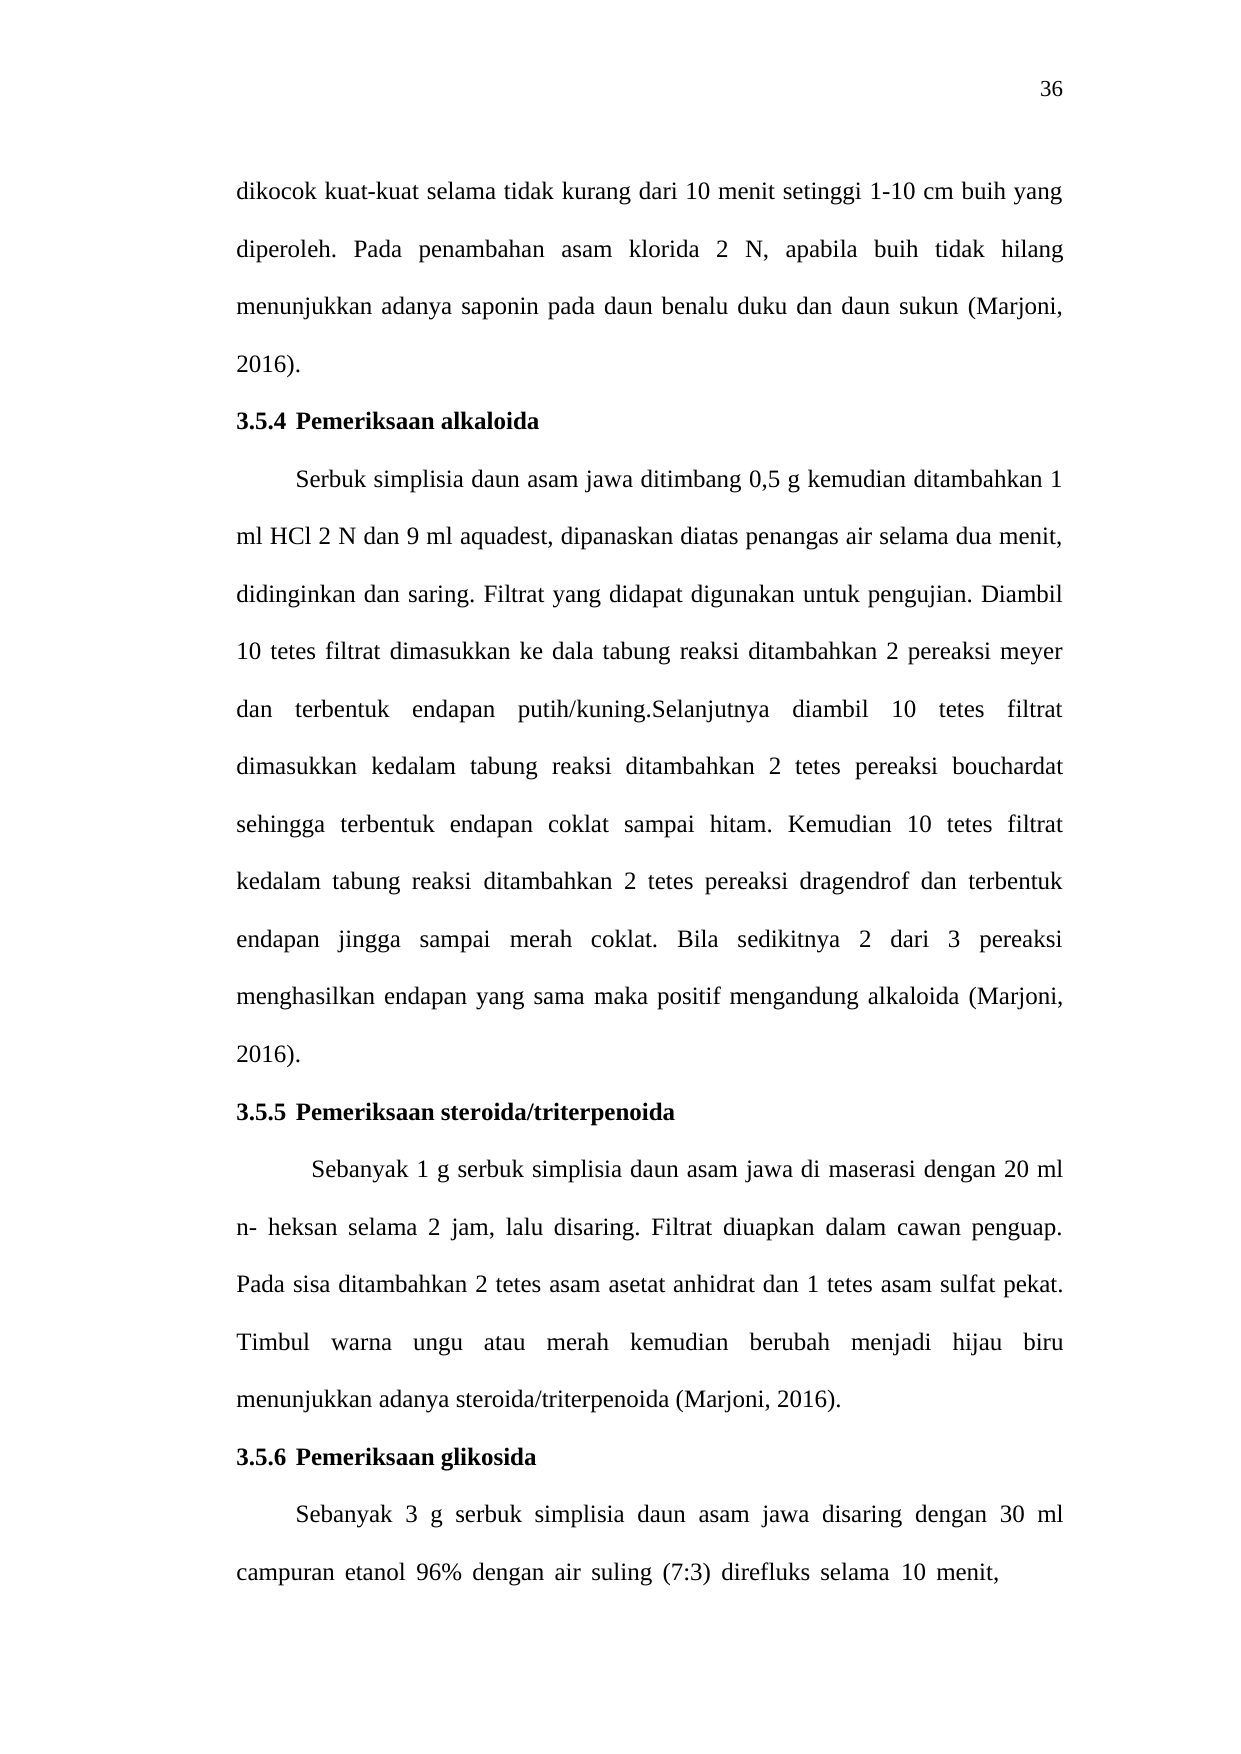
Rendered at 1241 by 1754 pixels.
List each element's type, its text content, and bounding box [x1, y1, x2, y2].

subtitle Pemeriksaan steroida/triterpenoida [236, 1097, 1201, 1125]
subtitle Pemeriksaan alkaloida [236, 406, 1201, 435]
text dikocok kuat-kuat selama tidak kurang dari 10 menit setinggi 1-10 cm buih yang diperoleh. Pada penambahan asam klorida 2 N, apabila buih tidak hilang menunjukkan adanya saponin pada daun benalu duku dan daun sukun (Marjoni, 2016). [236, 176, 1063, 377]
text Sebanyak 1 g serbuk simplisia daun asam jawa di maserasi dengan 20 ml n- heksan selama 2 jam, lalu disaring. Filtrat diuapkan dalam cawan penguap. Pada sisa ditambahkan 2 tetes asam asetat anhidrat dan 1 tetes asam sulfat pekat. Timbul warna ungu atau merah kemudian berubah menjadi hijau biru menunjukkan adanya steroida/triterpenoida (Marjoni, 2016). [236, 1154, 1064, 1413]
text Sebanyak 3 g serbuk simplisia daun asam jawa disaring dengan 30 ml campuran etanol 96% dengan air suling (7:3) direfluks selama 10 menit, [236, 1499, 1063, 1585]
subtitle Pemeriksaan glikosida [236, 1442, 1201, 1470]
text Serbuk simplisia daun asam jawa ditimbang 0,5 g kemudian ditambahkan 1 ml HCl 2 N dan 9 ml aquadest, dipanaskan diatas penangas air selama dua menit, didinginkan dan saring. Filtrat yang didapat digunakan untuk pengujian. Diambil 10 tetes filtrat dimasukkan ke dala tabung reaksi ditambahkan 2 pereaksi meyer dan terbentuk endapan putih/kuning.Selanjutnya diambil 10 tetes filtrat dimasukkan kedalam tabung reaksi ditambahkan 2 tetes pereaksi bouchardat sehingga terbentuk endapan coklat sampai hitam. Kemudian 10 tetes filtrat kedalam tabung reaksi ditambahkan 2 tetes pereaksi dragendrof dan terbentuk endapan jingga sampai merah coklat. Bila sedikitnya 2 dari 3 pereaksi menghasilkan endapan yang sama maka positif mengandung alkaloida (Marjoni, 2016). [236, 464, 1063, 1067]
